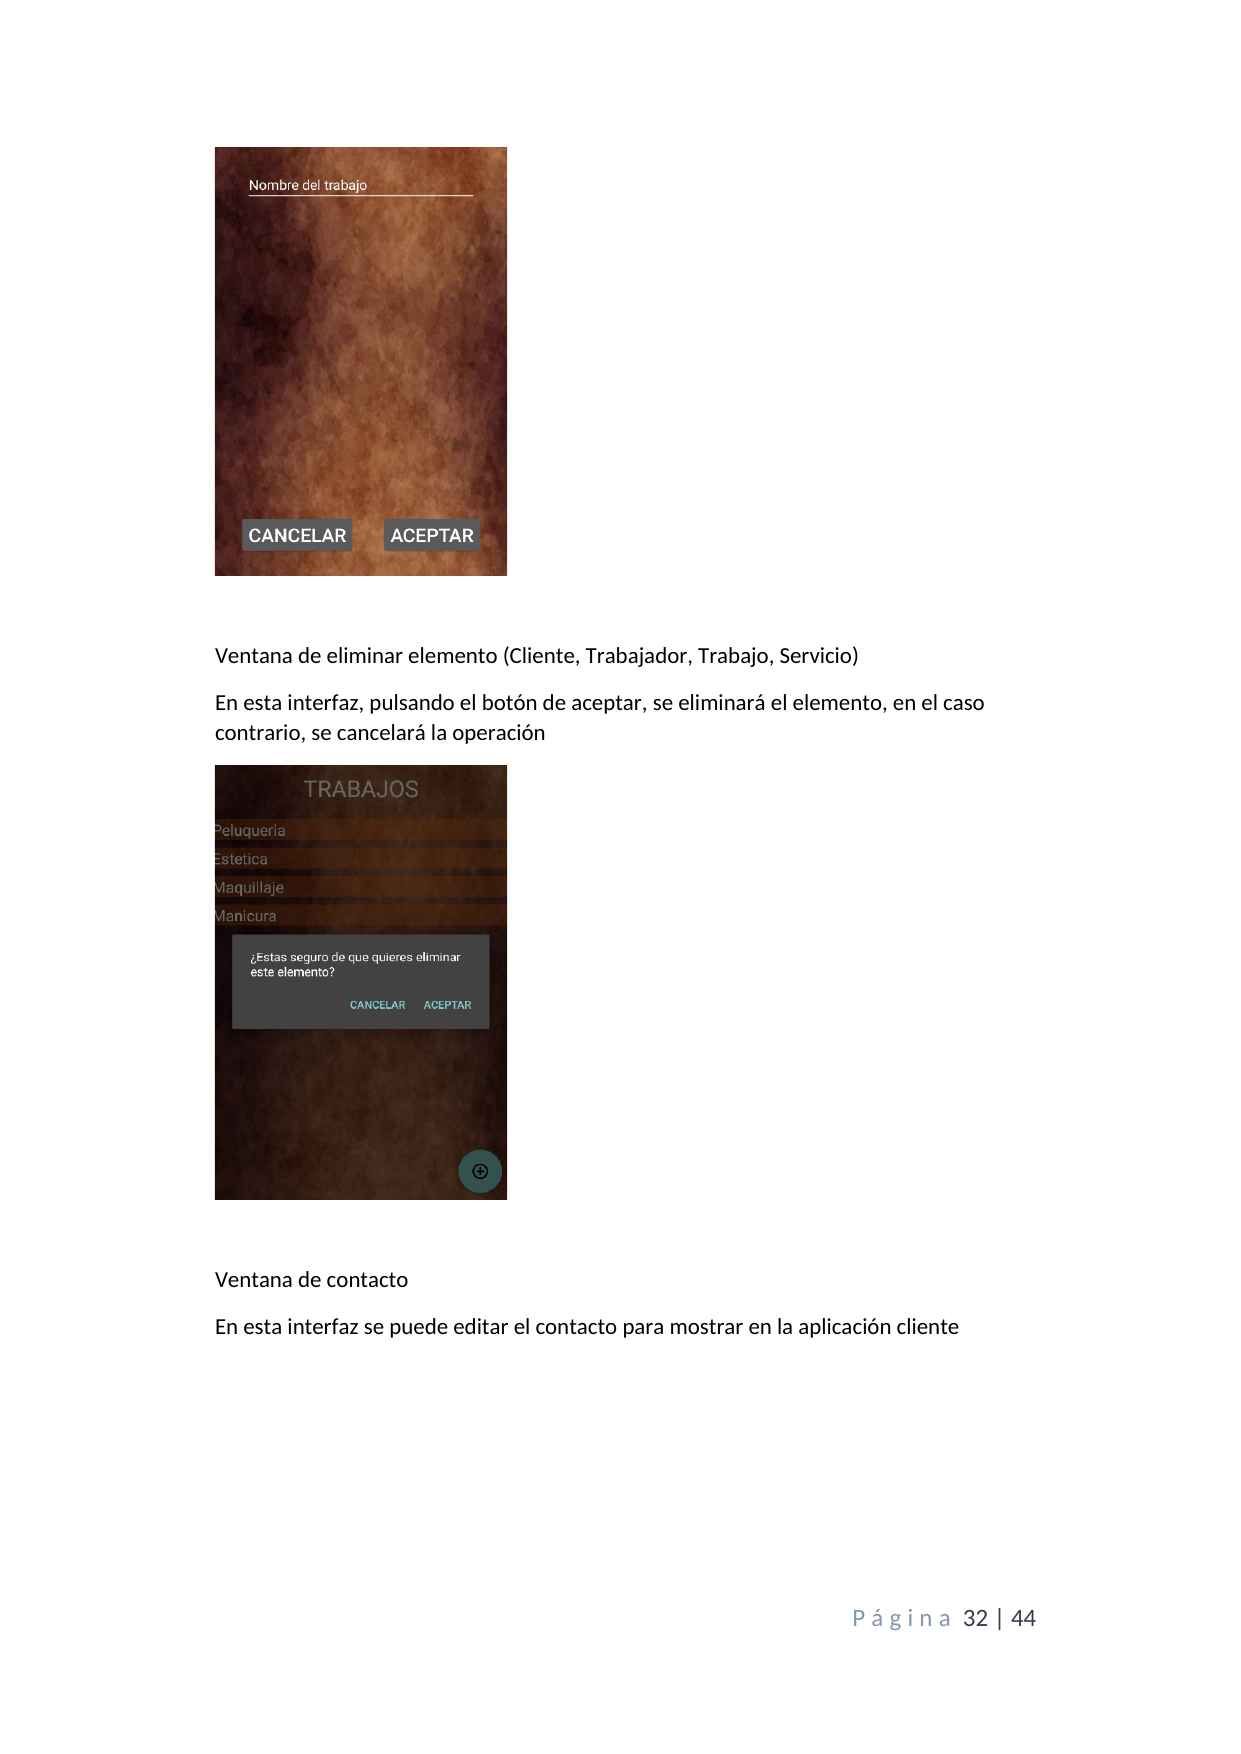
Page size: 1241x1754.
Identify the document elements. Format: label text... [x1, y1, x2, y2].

picture [214, 765, 508, 1200]
text Ventana de contacto [215, 1266, 1063, 1294]
text Ventana de eliminar elemento (Cliente, Trabajador, Trabajo, Servicio) [215, 641, 1063, 669]
text En esta interfaz se puede editar el contacto para mostrar en la aplicación cliente [215, 1312, 1063, 1341]
picture [214, 147, 508, 576]
text En esta interfaz, pulsando el botón de aceptar, se eliminará el elemento, en el caso contrario, se cancelará la operación [215, 688, 1063, 747]
